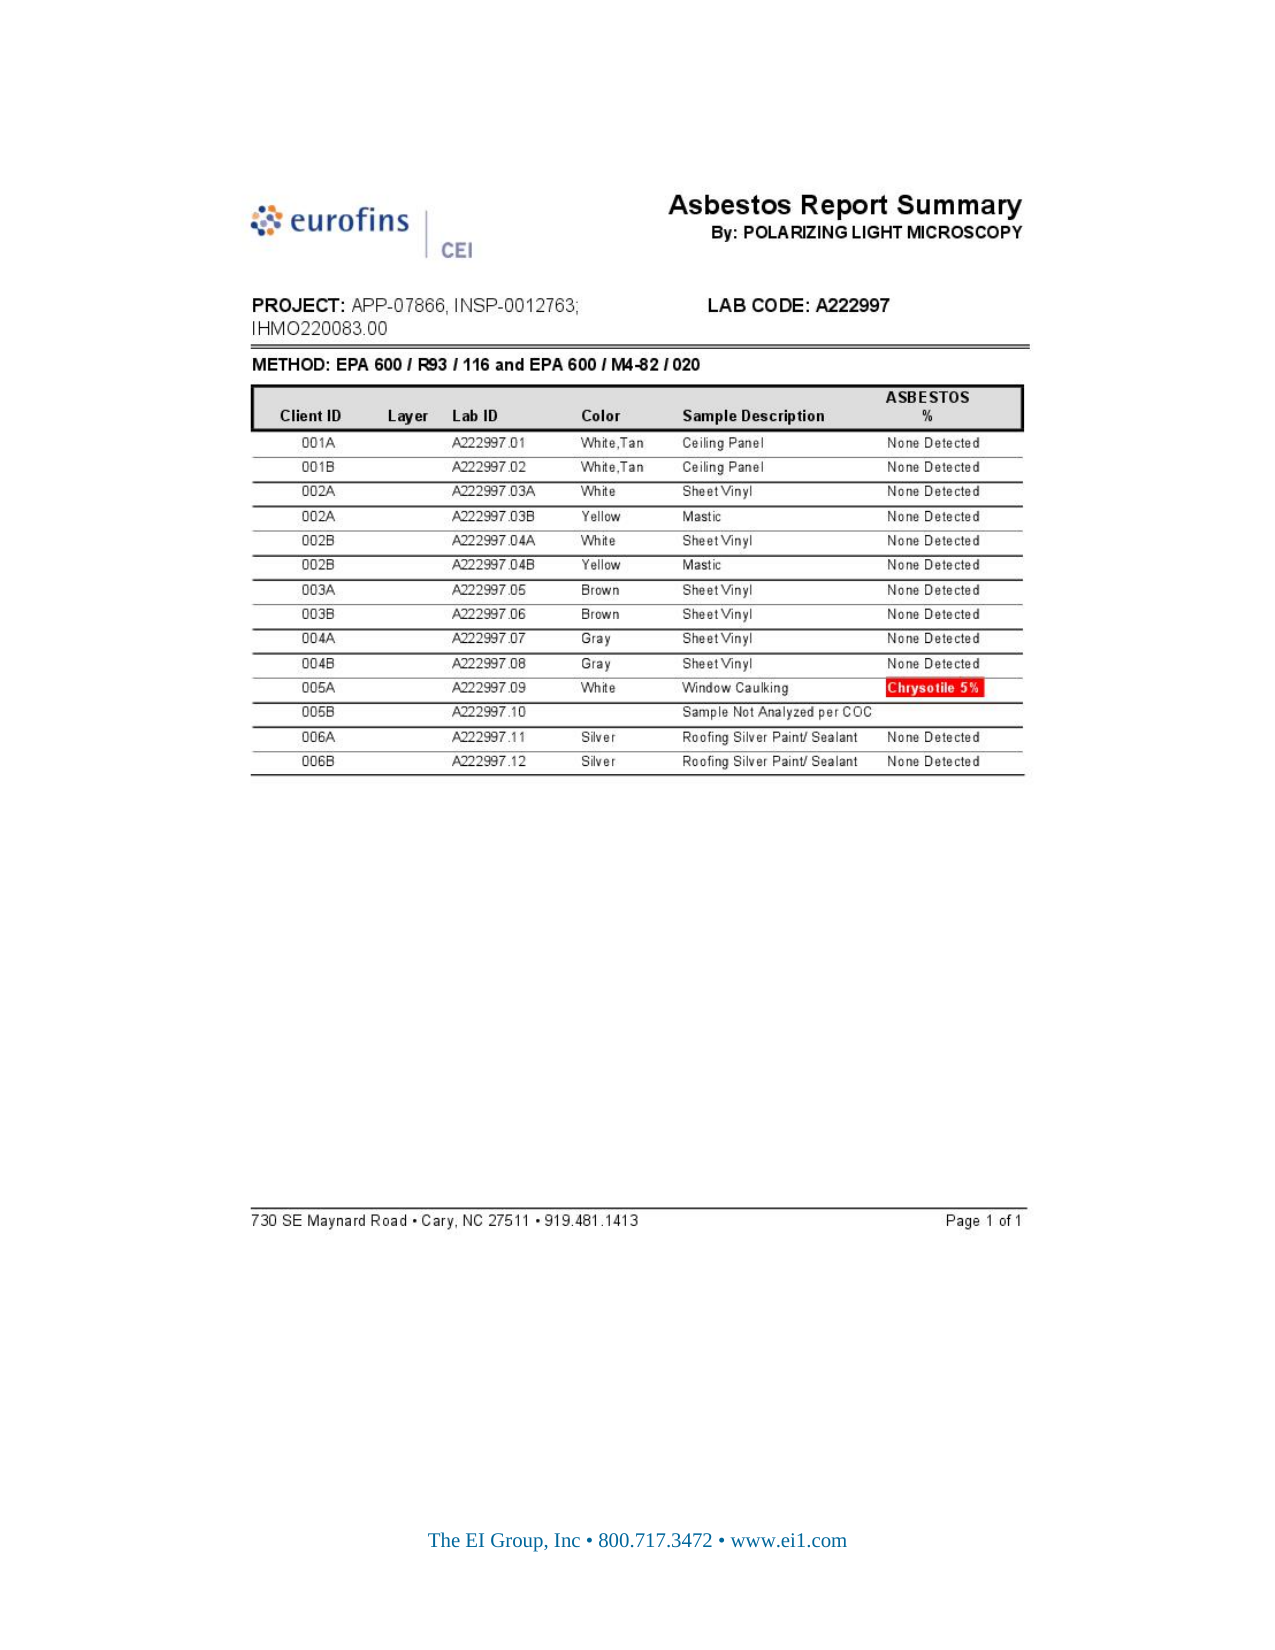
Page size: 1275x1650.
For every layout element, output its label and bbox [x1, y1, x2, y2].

picture [658, 1536, 664, 1547]
table_header [121, 102, 1153, 1322]
picture [441, 1533, 447, 1545]
picture [427, 1533, 433, 1545]
picture [695, 1536, 701, 1547]
picture [168, 104, 1107, 1318]
picture [756, 1537, 765, 1543]
